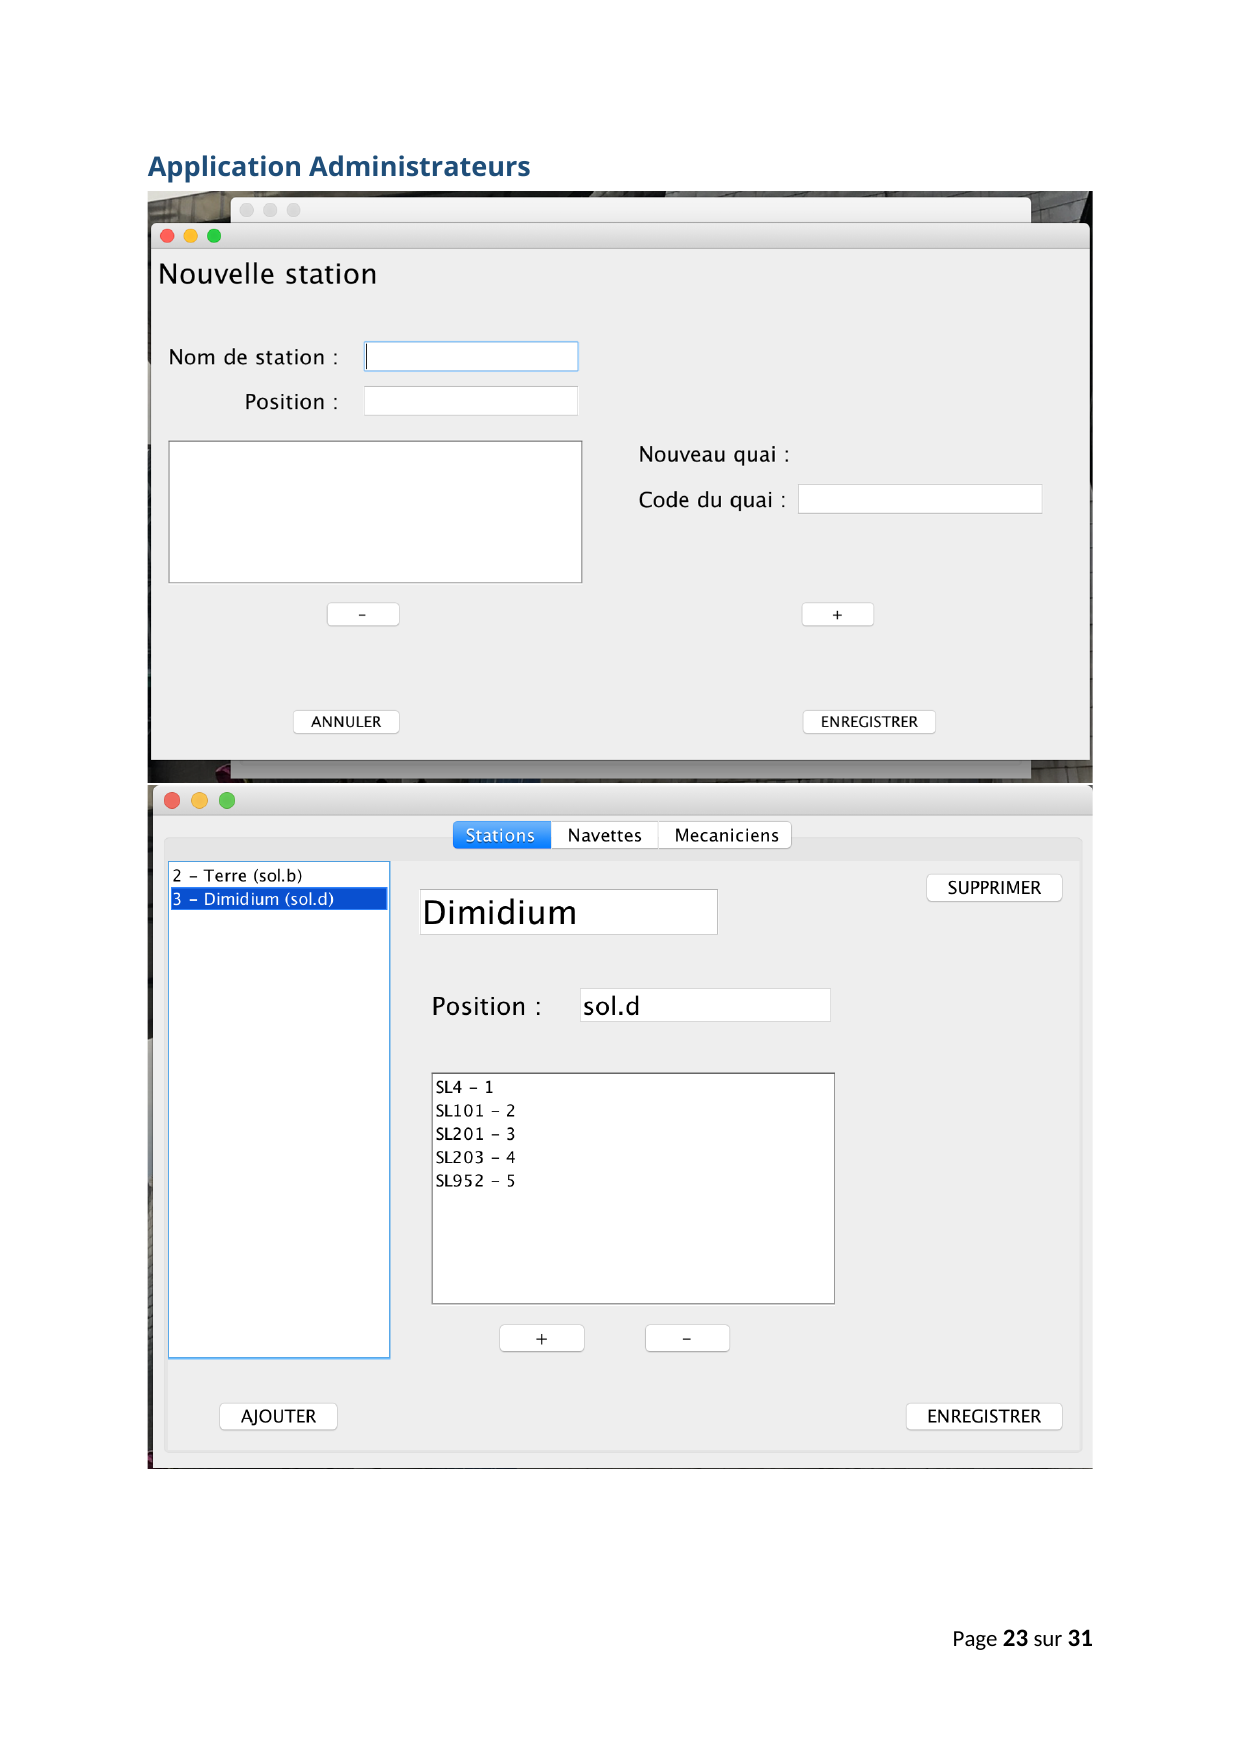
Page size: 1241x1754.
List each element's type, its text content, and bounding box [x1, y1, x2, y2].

subtitle Application Administrateurs [148, 148, 1093, 184]
picture [147, 191, 1093, 783]
picture [147, 785, 1093, 1469]
